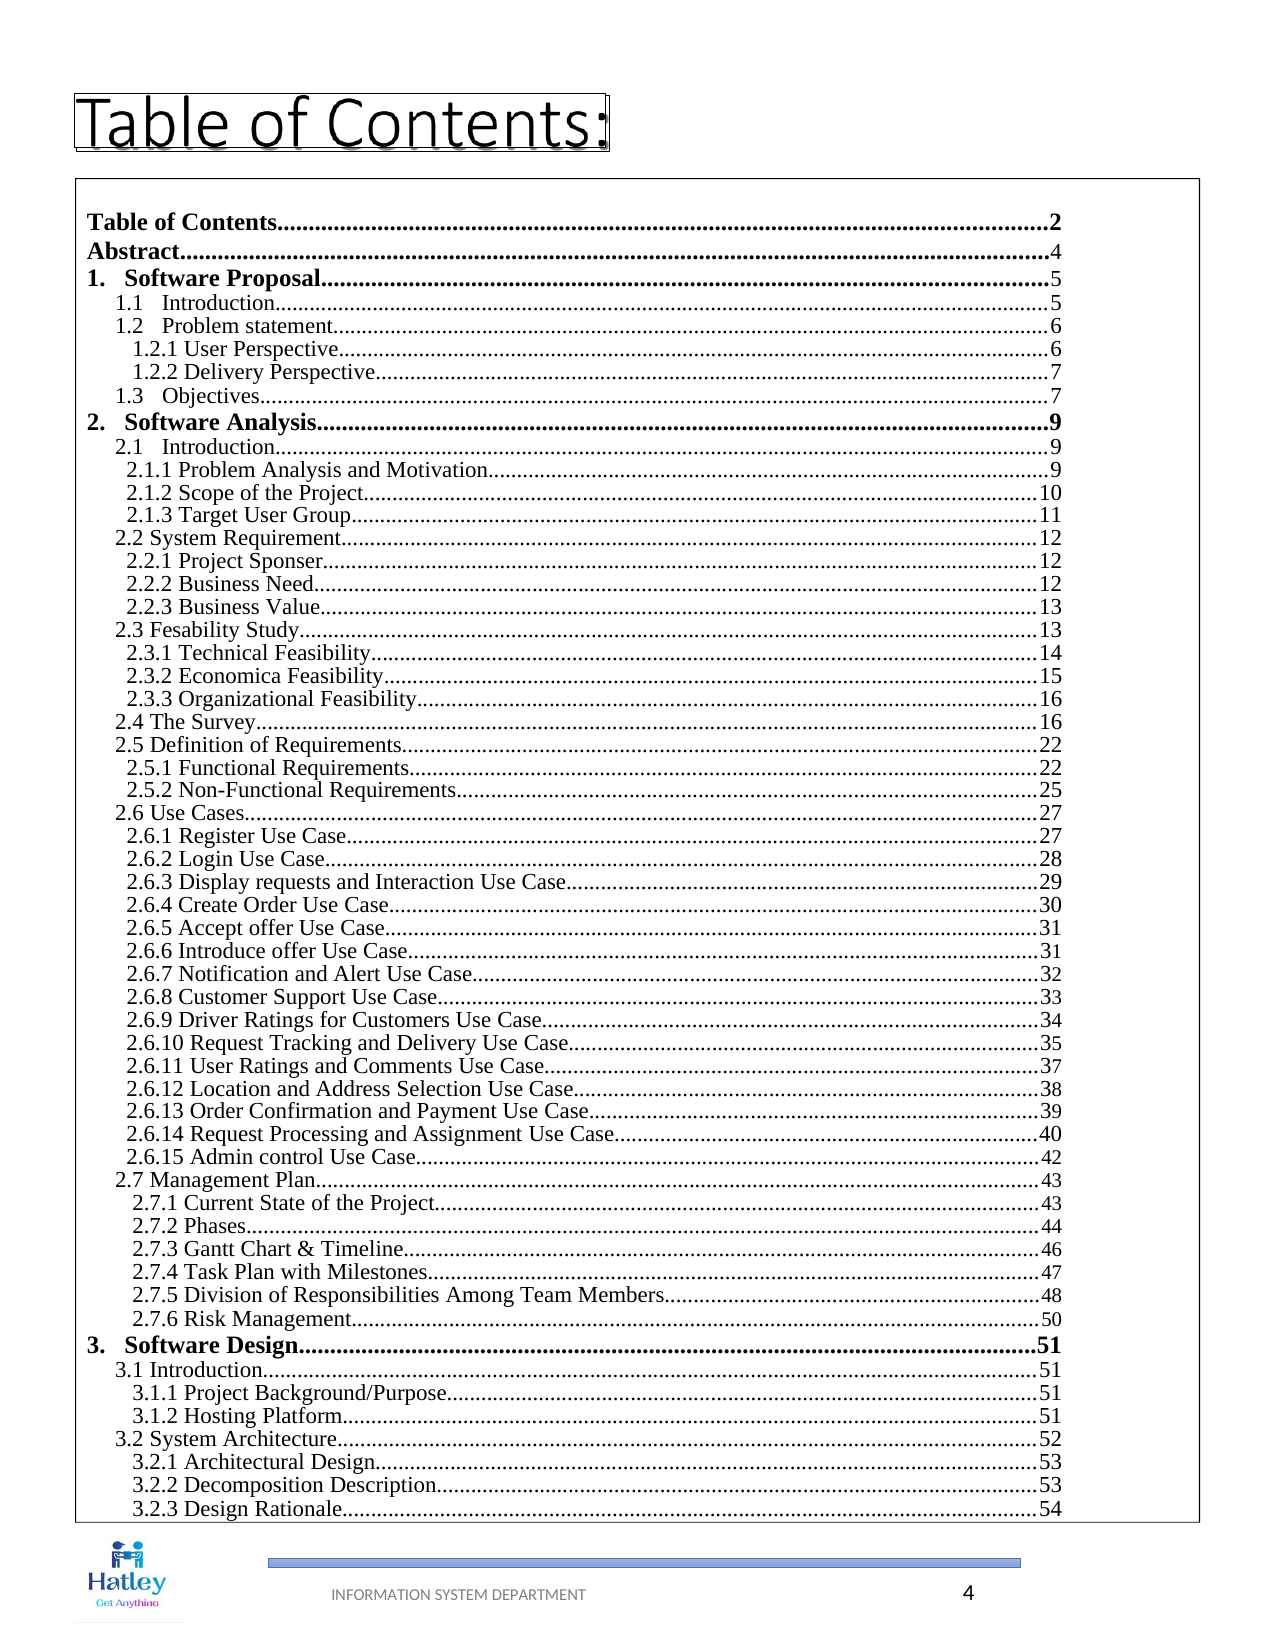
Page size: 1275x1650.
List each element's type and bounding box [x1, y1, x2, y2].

picture [269, 1559, 1020, 1567]
picture [75, 94, 605, 147]
picture [77, 96, 609, 151]
picture [75, 1528, 185, 1623]
